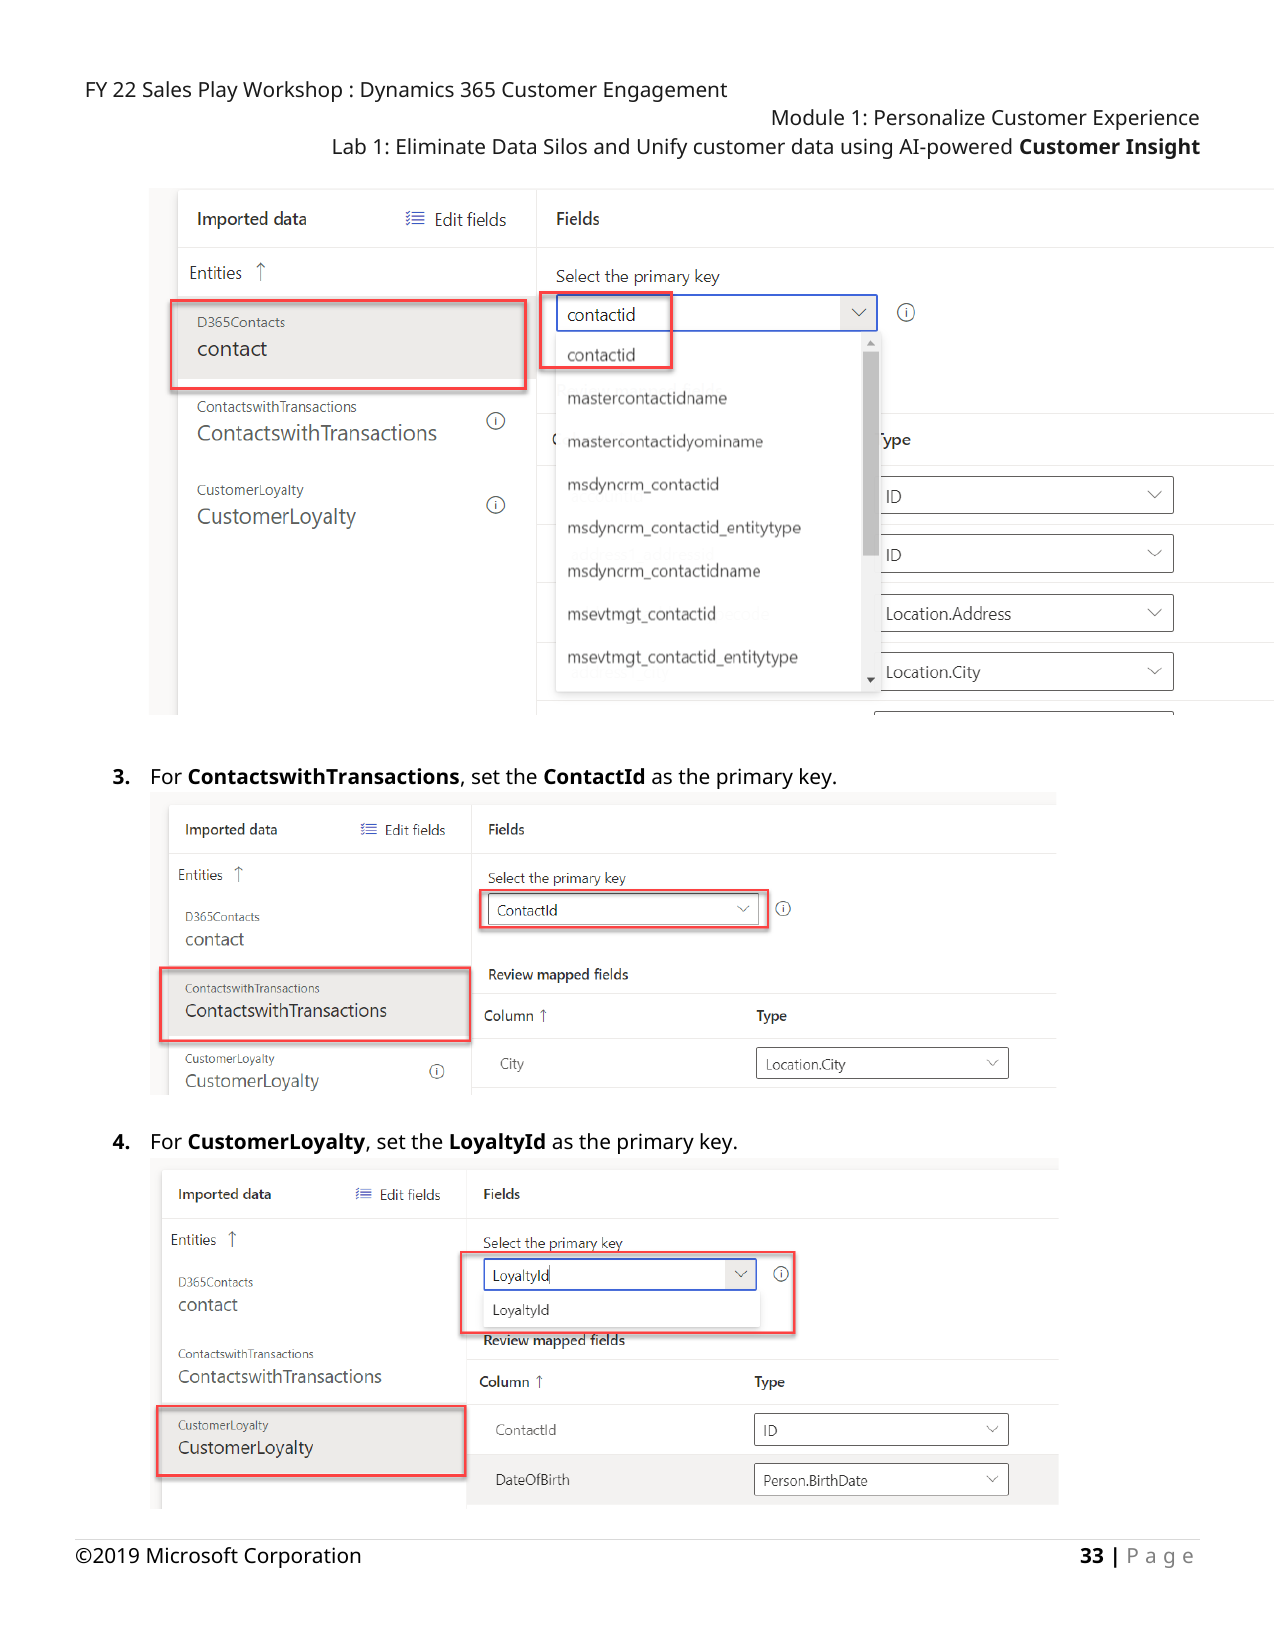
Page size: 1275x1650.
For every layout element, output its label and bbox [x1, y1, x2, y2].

picture [150, 792, 1057, 1095]
picture [150, 1158, 1059, 1509]
picture [148, 188, 1274, 715]
